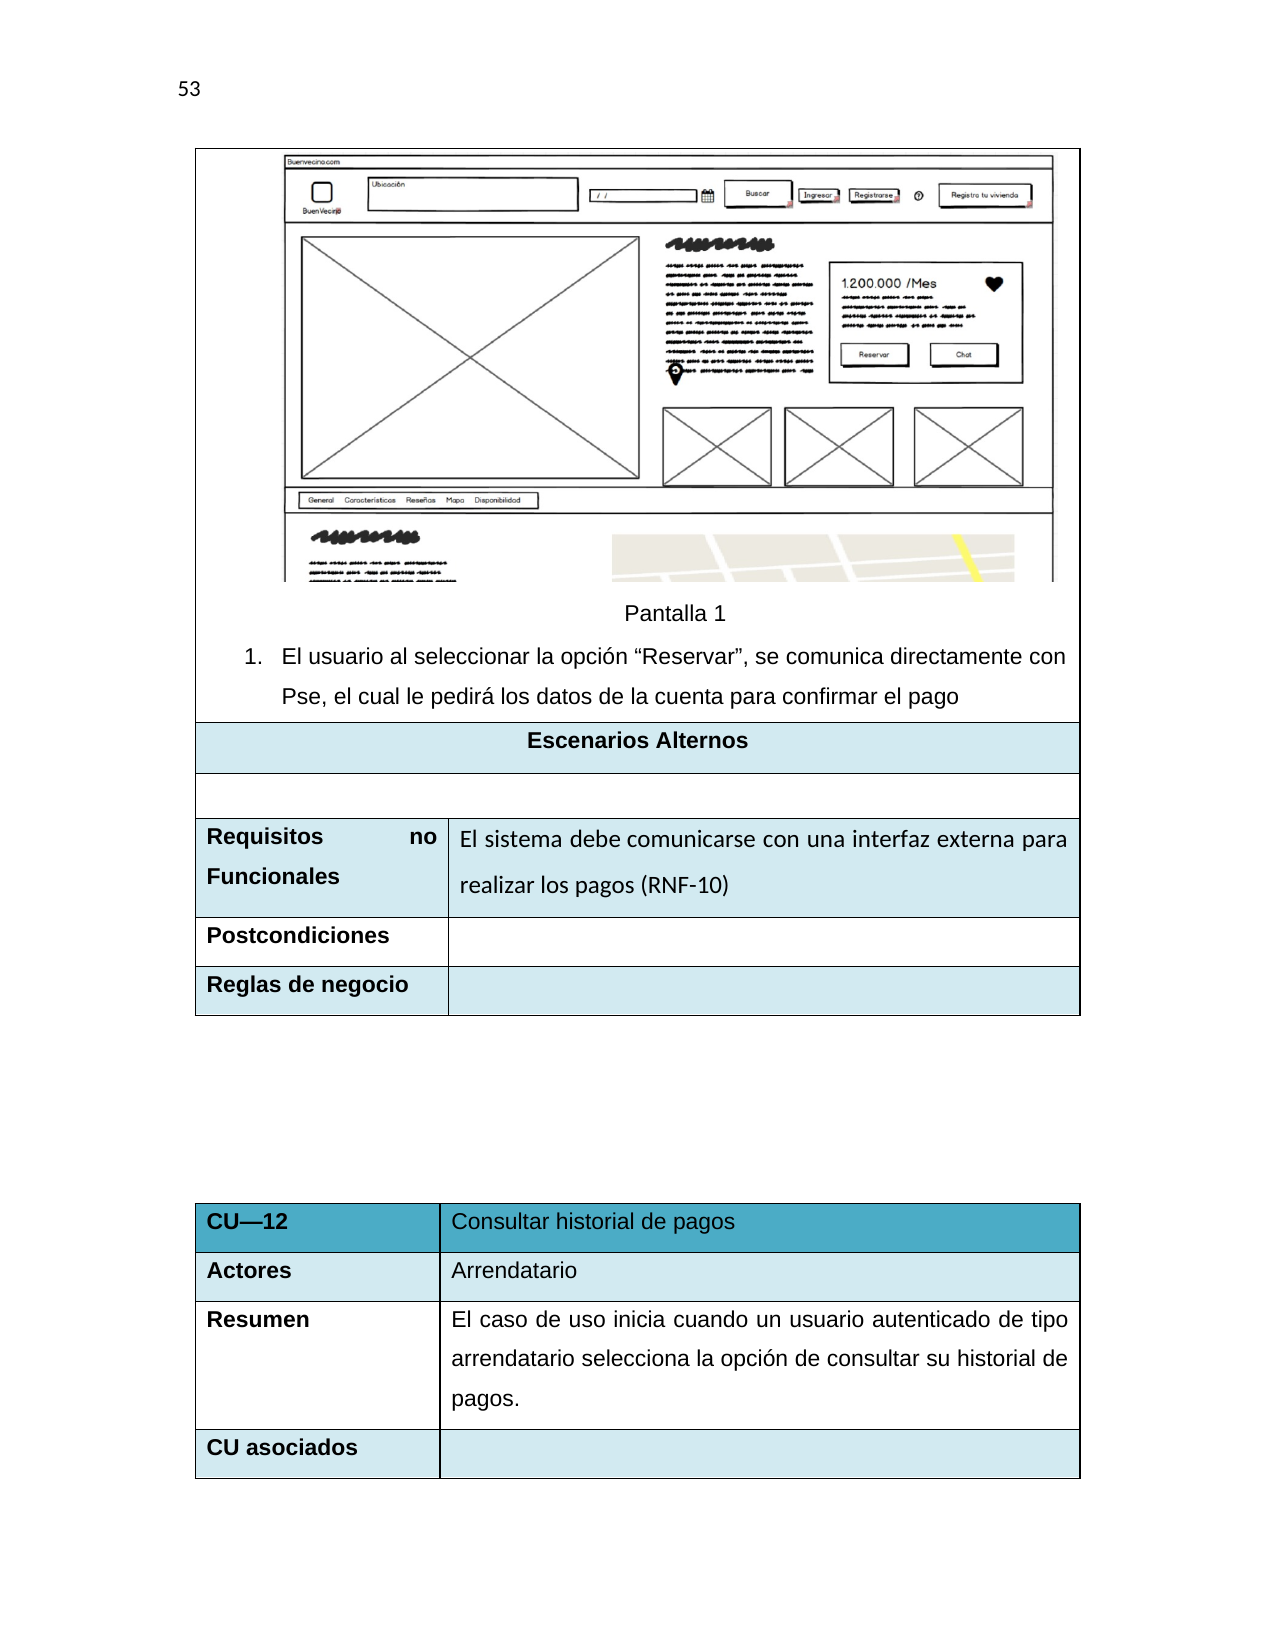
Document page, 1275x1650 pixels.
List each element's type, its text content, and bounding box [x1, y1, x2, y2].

table_cell Pantalla 1 El usuario al seleccionar la opción “Reservar”, se comunica directamente con Pse, el cual le pedirá los datos de la cuenta para confirmar el pago [196, 149, 1079, 722]
table_header CU—12 [196, 1204, 439, 1252]
table_cell Reglas de negocio [196, 967, 448, 1014]
picture [281, 152, 1060, 582]
table_cell Resumen [196, 1302, 439, 1428]
table_cell [449, 967, 1079, 1014]
table_cell Postcondiciones [196, 918, 448, 966]
table_cell [441, 1430, 1079, 1477]
table_cell Actores [196, 1253, 439, 1301]
table_cell CU asociados [196, 1430, 439, 1477]
table_header Consultar historial de pagos [441, 1204, 1079, 1252]
table_cell Arrendatario [441, 1253, 1079, 1301]
table_cell [196, 774, 1079, 818]
table_cell Escenarios Alternos [196, 723, 1079, 773]
table_cell El sistema debe comunicarse con una interfaz externa para realizar los pagos (RNF-10) [449, 819, 1079, 917]
table_cell Requisitos no Funcionales [196, 819, 448, 917]
table_cell [449, 918, 1079, 966]
table_cell El caso de uso inicia cuando un usuario autenticado de tipo arrendatario selecciona la opción de consultar su historial de pagos. [441, 1302, 1079, 1428]
